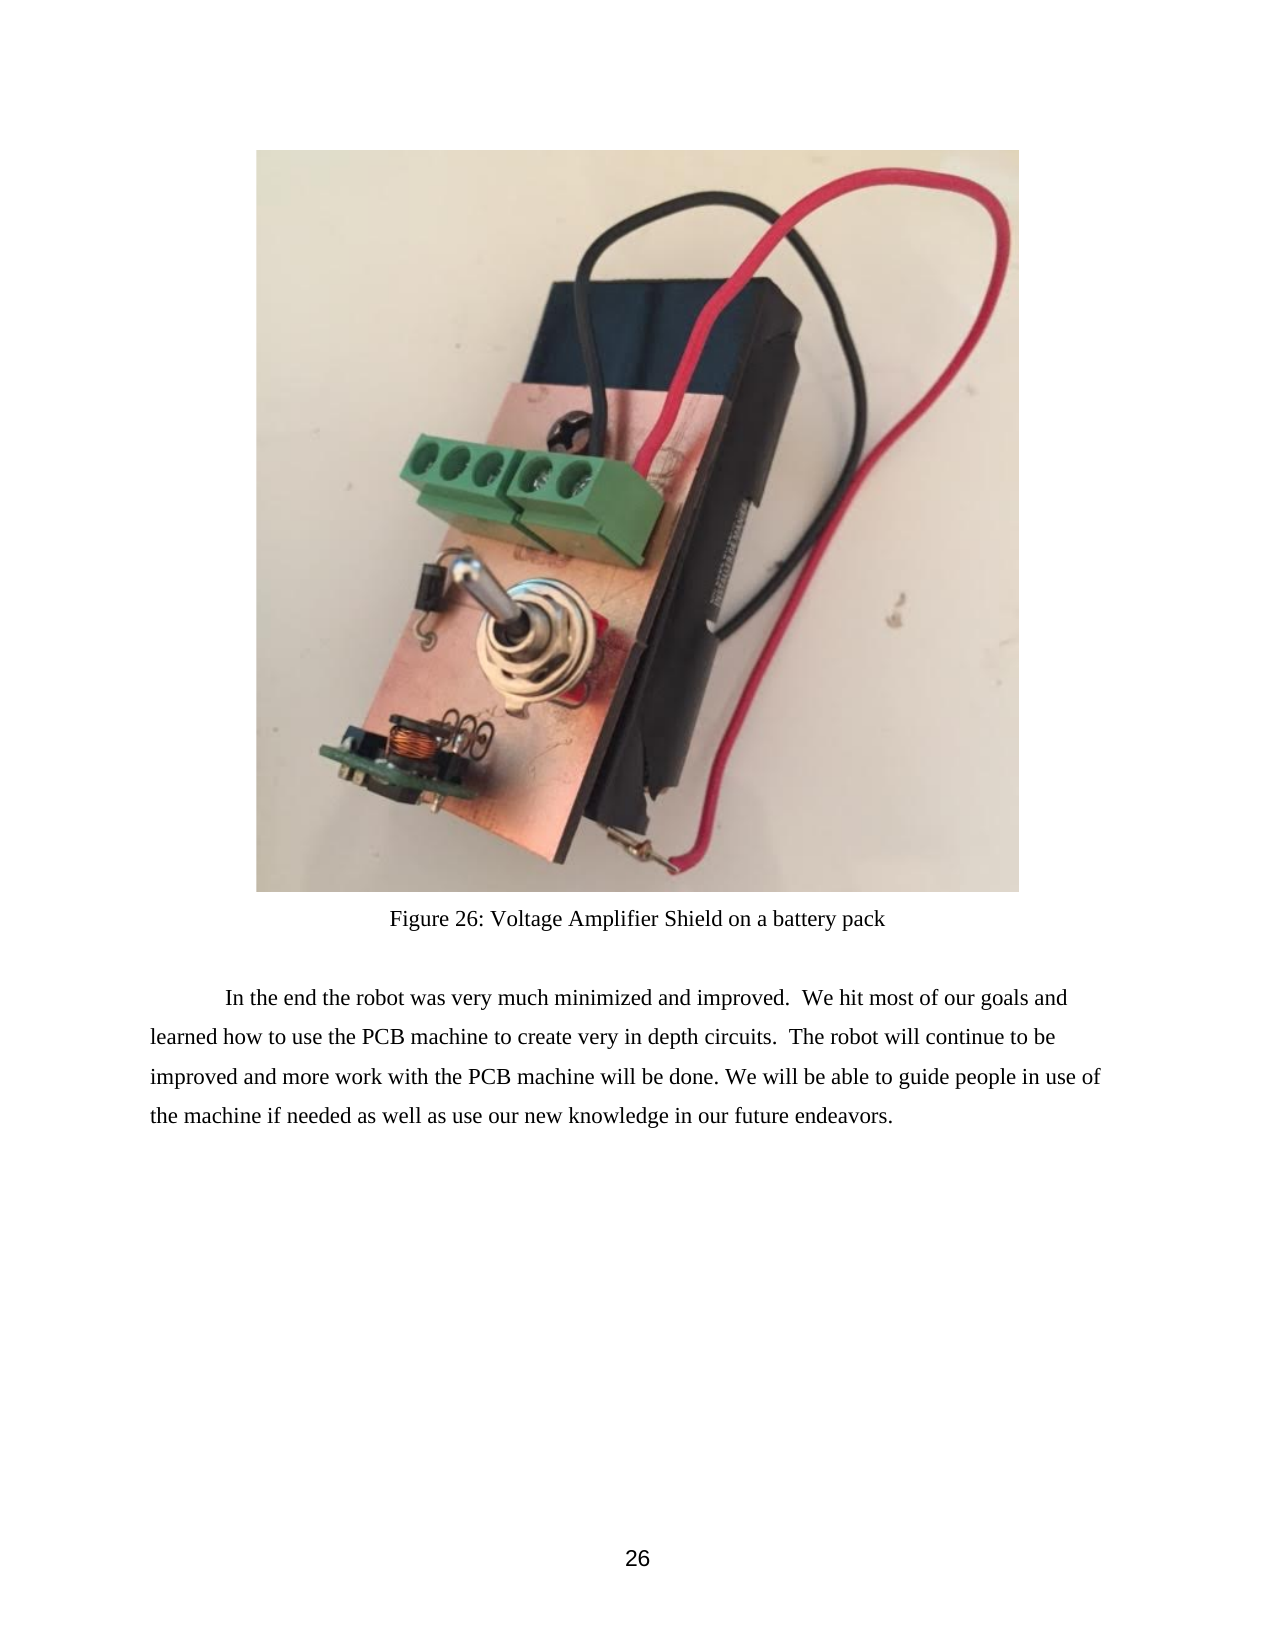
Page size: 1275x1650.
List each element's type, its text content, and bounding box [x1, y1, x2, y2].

text Figure 26: Voltage Amplifier Shield on a battery pack [150, 905, 1125, 931]
text In the end the robot was very much minimized and improved. We hit most of our goals and learned how to use the PCB machine to create very in depth circuits. The robot will continue to be improved and more work with the PCB machine will be done. We will be able to guide people in use of the machine if needed as well as use our new knowledge in our future endeavors. [150, 984, 1125, 1128]
picture [256, 150, 1019, 892]
